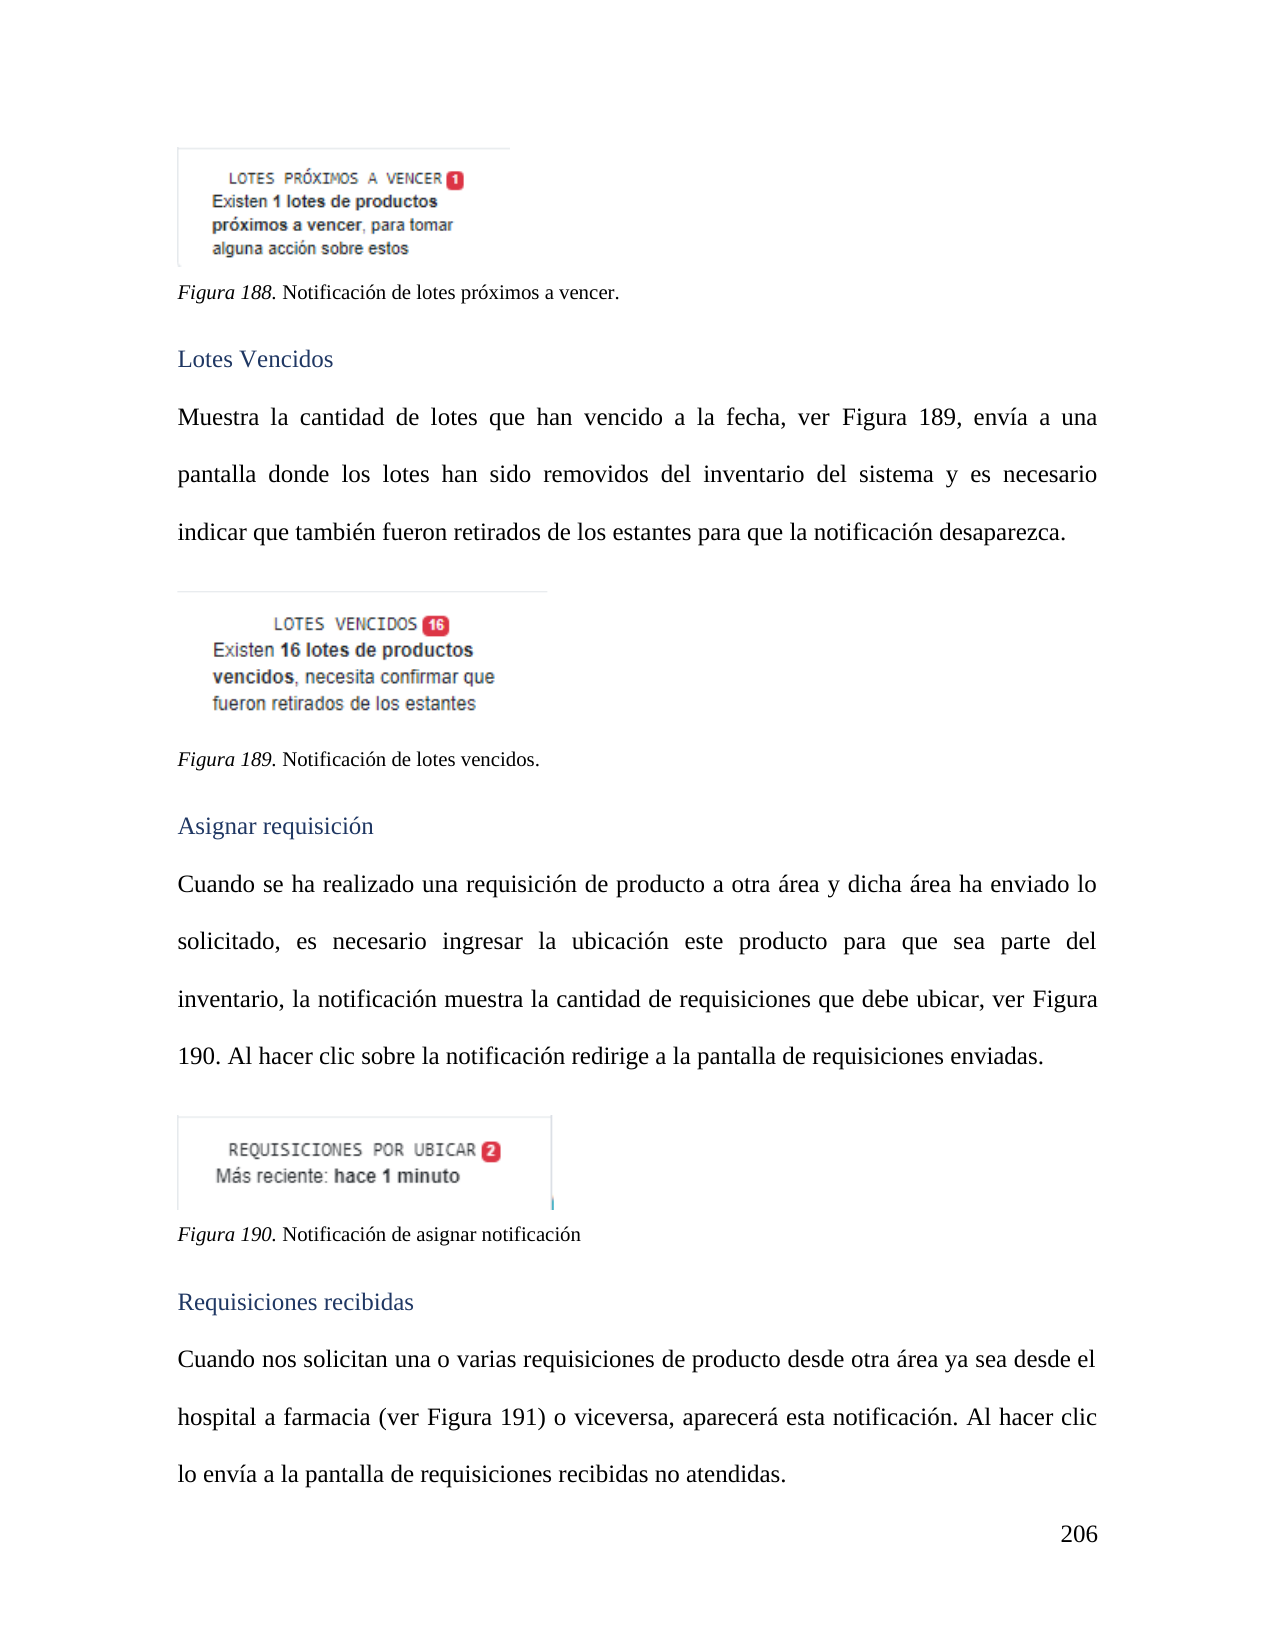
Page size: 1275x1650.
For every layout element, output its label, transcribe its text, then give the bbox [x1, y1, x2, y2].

picture [177, 147, 510, 267]
text Cuando nos solicitan una o varias requisiciones de producto desde otra área ya sea desde el hospital a farmacia (ver Figura 191) o viceversa, aparecerá esta notificación. Al hacer clic lo envía a la pantalla de requisiciones recibidas no atendidas. [177, 1344, 1098, 1488]
text Requisiciones recibidas [177, 1287, 1098, 1316]
text Figura 190. Notificación de asignar notificación [177, 1222, 1098, 1246]
text Muestra la cantidad de lotes que han vencido a la fecha, ver Figura 189, envía a una pantalla donde los lotes han sido removidos del inventario del sistema y es necesario indicar que también fueron retirados de los estantes para que la notificación desaparezca. [177, 402, 1098, 546]
text Figura 188. Notificación de lotes próximos a vencer. [177, 280, 1098, 304]
text Asignar requisición [177, 811, 1098, 840]
text Cuando se ha realizado una requisición de producto a otra área y dicha área ha enviado lo solicitado, es necesario ingresar la ubicación este producto para que sea parte del inventario, la notificación muestra la cantidad de requisiciones que debe ubicar, ver Figura 190. Al hacer clic sobre la notificación redirige a la pantalla de requisiciones enviadas. [177, 869, 1098, 1070]
text Figura 189. Notificación de lotes vencidos. [177, 746, 1098, 771]
text Lotes Vencidos [177, 344, 1098, 373]
